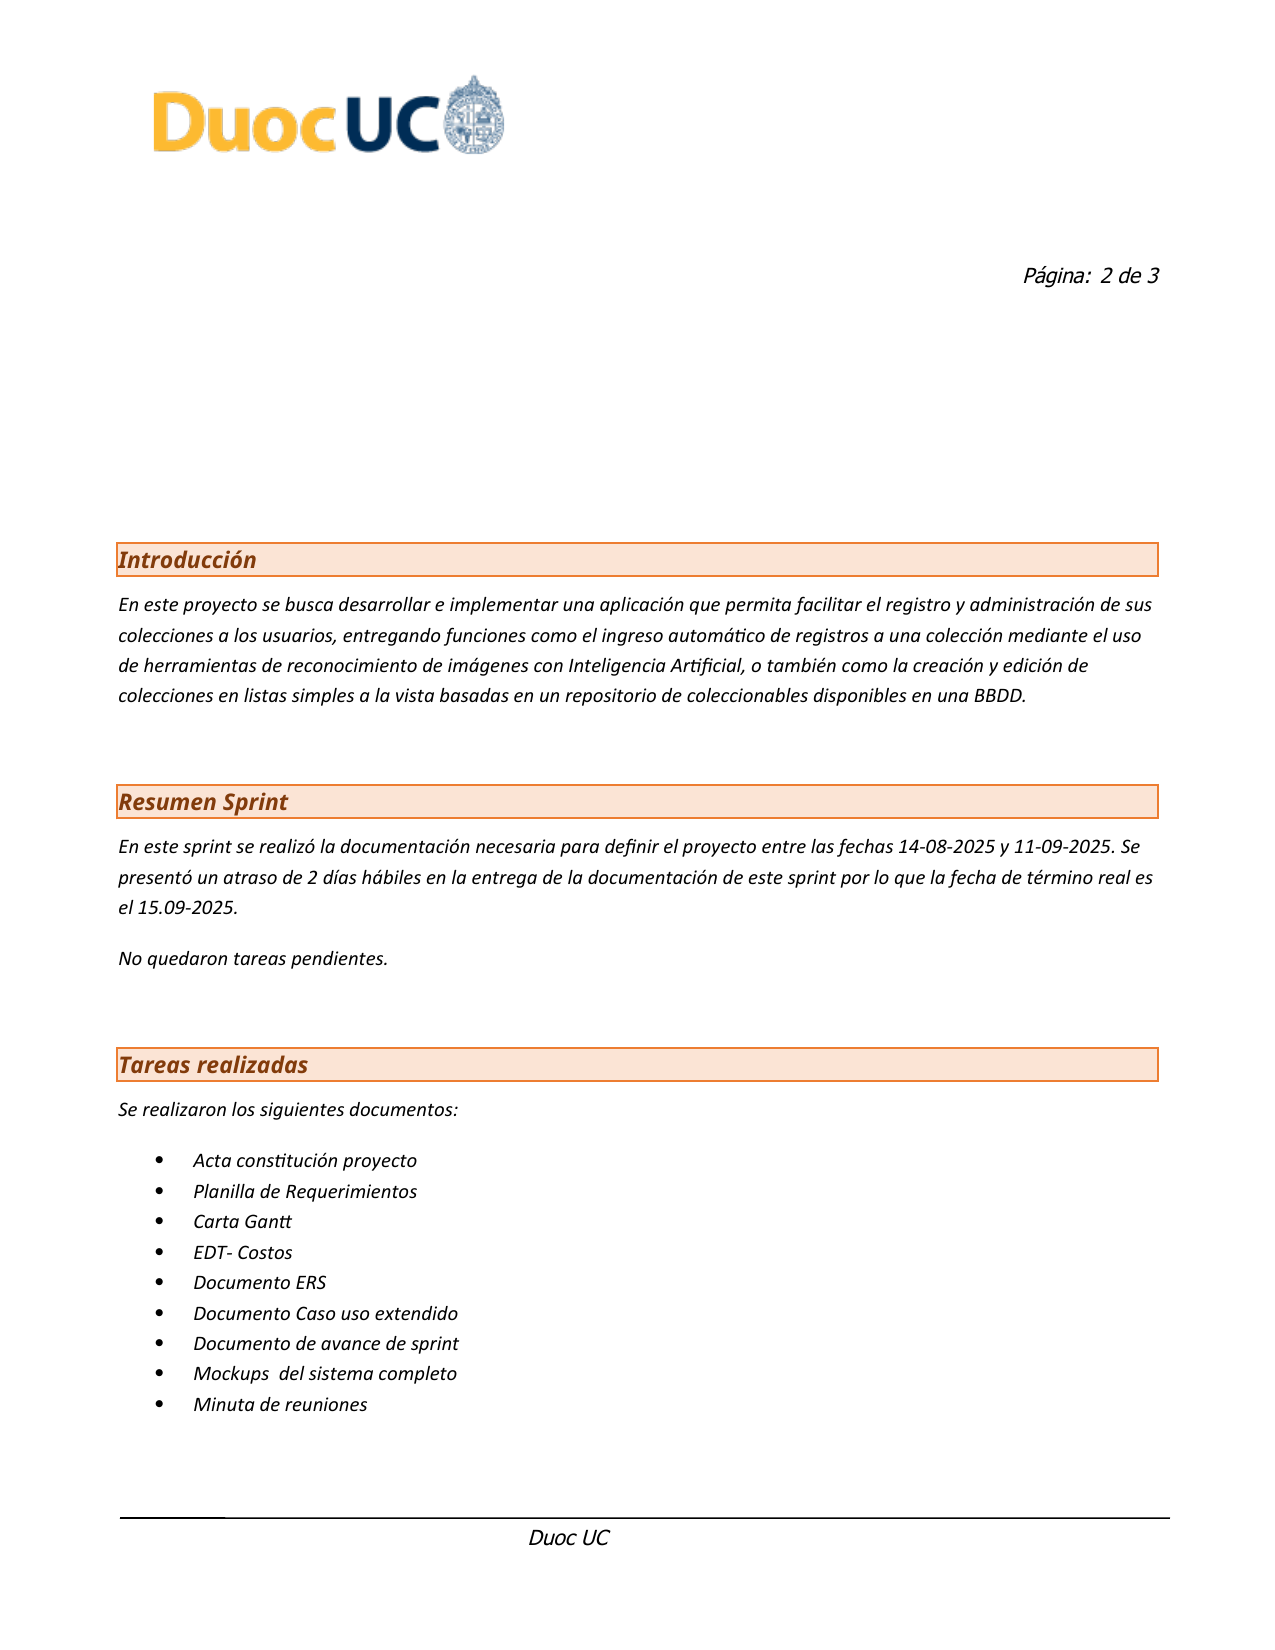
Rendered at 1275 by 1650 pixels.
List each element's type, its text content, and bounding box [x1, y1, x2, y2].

list Acta constitución proyecto [156, 1148, 1157, 1173]
list EDT- Costos [156, 1239, 1157, 1264]
list Documento Caso uso extendido [156, 1300, 1157, 1325]
text Se realizaron los siguientes documentos: [118, 1096, 1157, 1122]
list Planilla de Requerimientos [156, 1178, 1157, 1203]
list Mockups del sistema completo [156, 1361, 1157, 1386]
list Minuta de reuniones [156, 1391, 1157, 1416]
subtitle Tareas realizadas [118, 1049, 1157, 1080]
list Documento de avance de sprint [156, 1330, 1157, 1356]
subtitle Resumen Sprint [118, 786, 1157, 817]
list Documento ERS [156, 1269, 1157, 1295]
subtitle Introducción [118, 544, 1157, 575]
text En este sprint se realizó la documentación necesaria para definir el proyecto entre las fechas 14-08-2025 y 11-09-2025. Se presentó un atraso de 2 días hábiles en la entrega de la documentación de este sprint por lo que la fecha de término real es el 15.09-2025. [118, 833, 1157, 920]
text En este proyecto se busca desarrollar e implementar una aplicación que permita facilitar el registro y administración de sus colecciones a los usuarios, entregando funciones como el ingreso automático de registros a una colección mediante el uso de herramientas de reconocimiento de imágenes con Inteligencia Artificial, o también como la creación y edición de colecciones en listas simples a la vista basadas en un repositorio de coleccionables disponibles en una BBDD. [118, 591, 1157, 708]
picture [118, 59, 517, 181]
text No quedaron tareas pendientes. [118, 946, 1157, 971]
list Carta Gantt [156, 1208, 1157, 1234]
